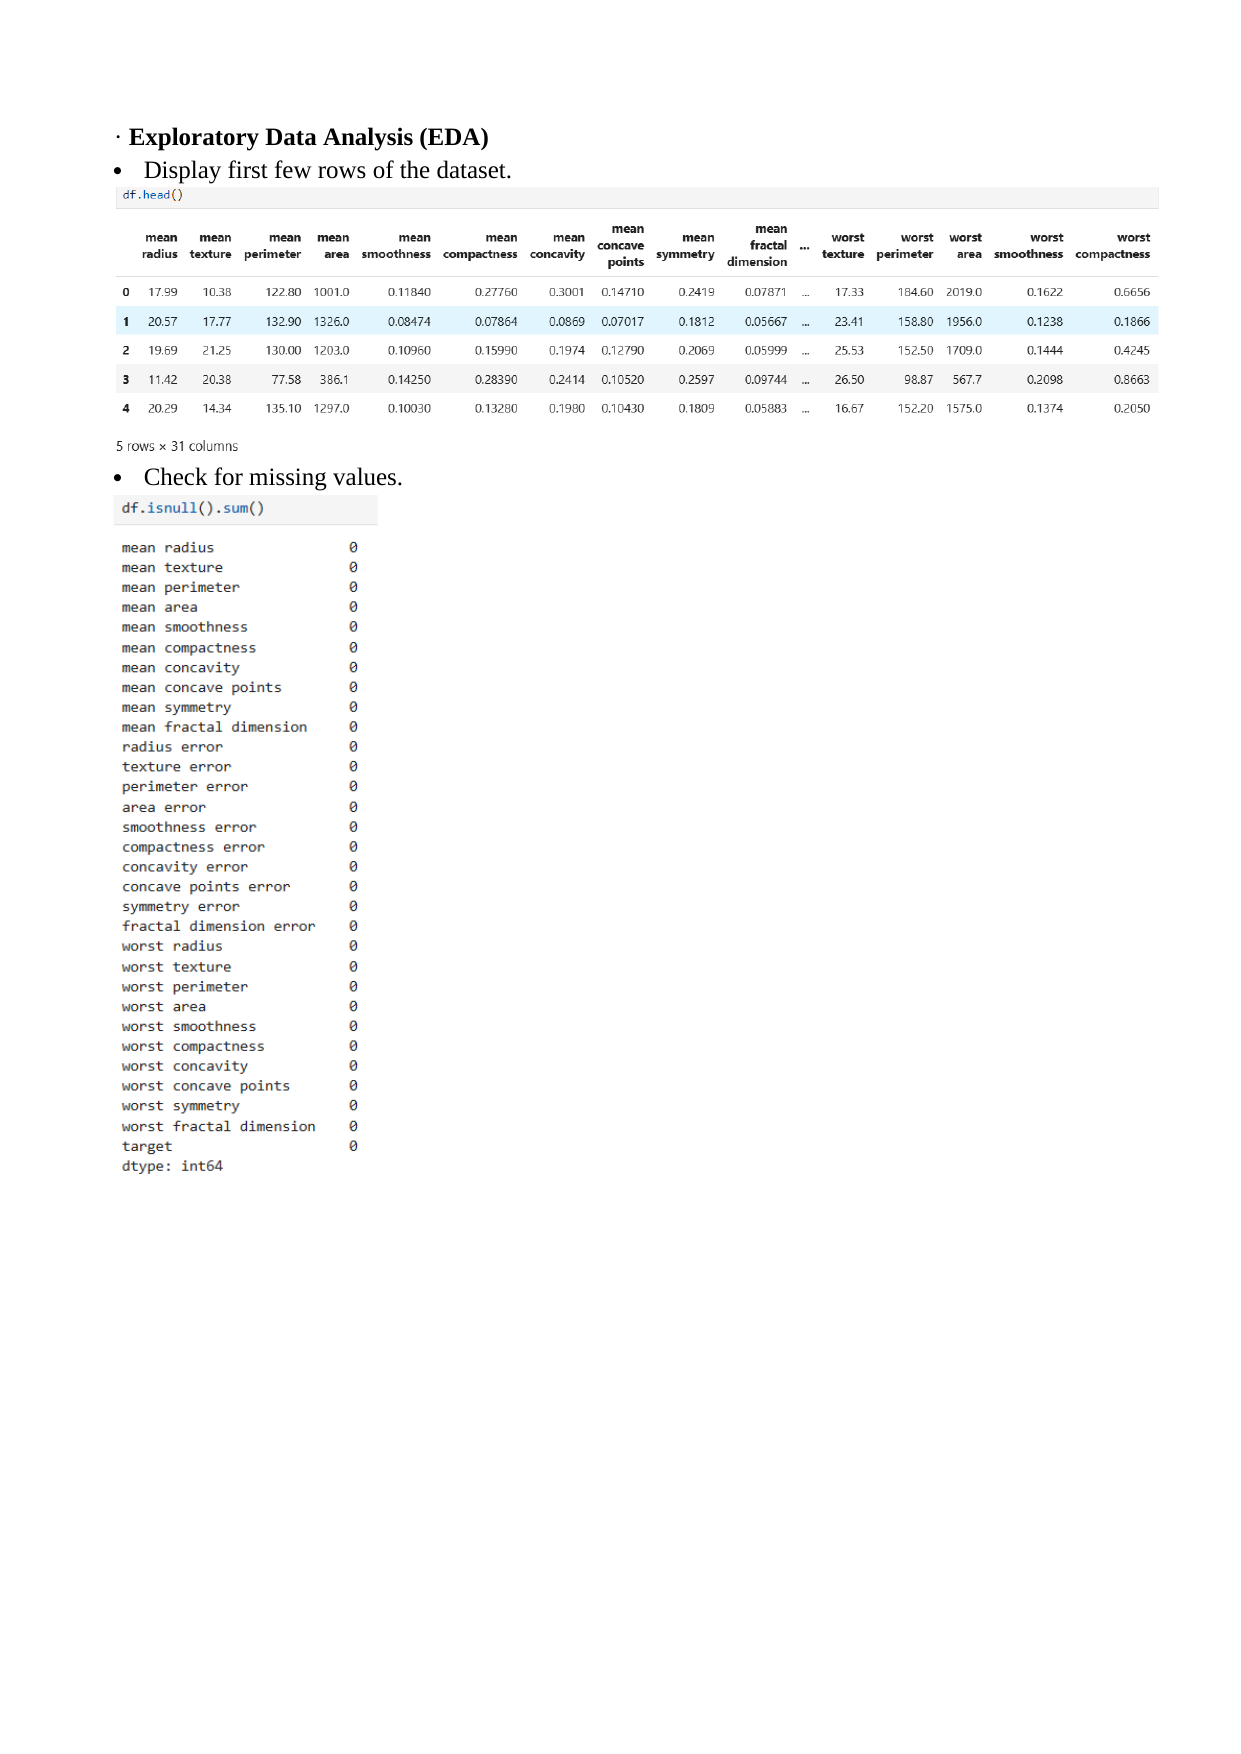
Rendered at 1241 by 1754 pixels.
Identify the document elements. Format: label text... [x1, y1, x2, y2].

picture [113, 187, 1166, 459]
text · Exploratory Data Analysis (EDA) [114, 122, 1134, 151]
list Check for missing values. [114, 462, 1134, 491]
picture [113, 495, 378, 1175]
list Display first few rows of the dataset. [114, 155, 1134, 184]
